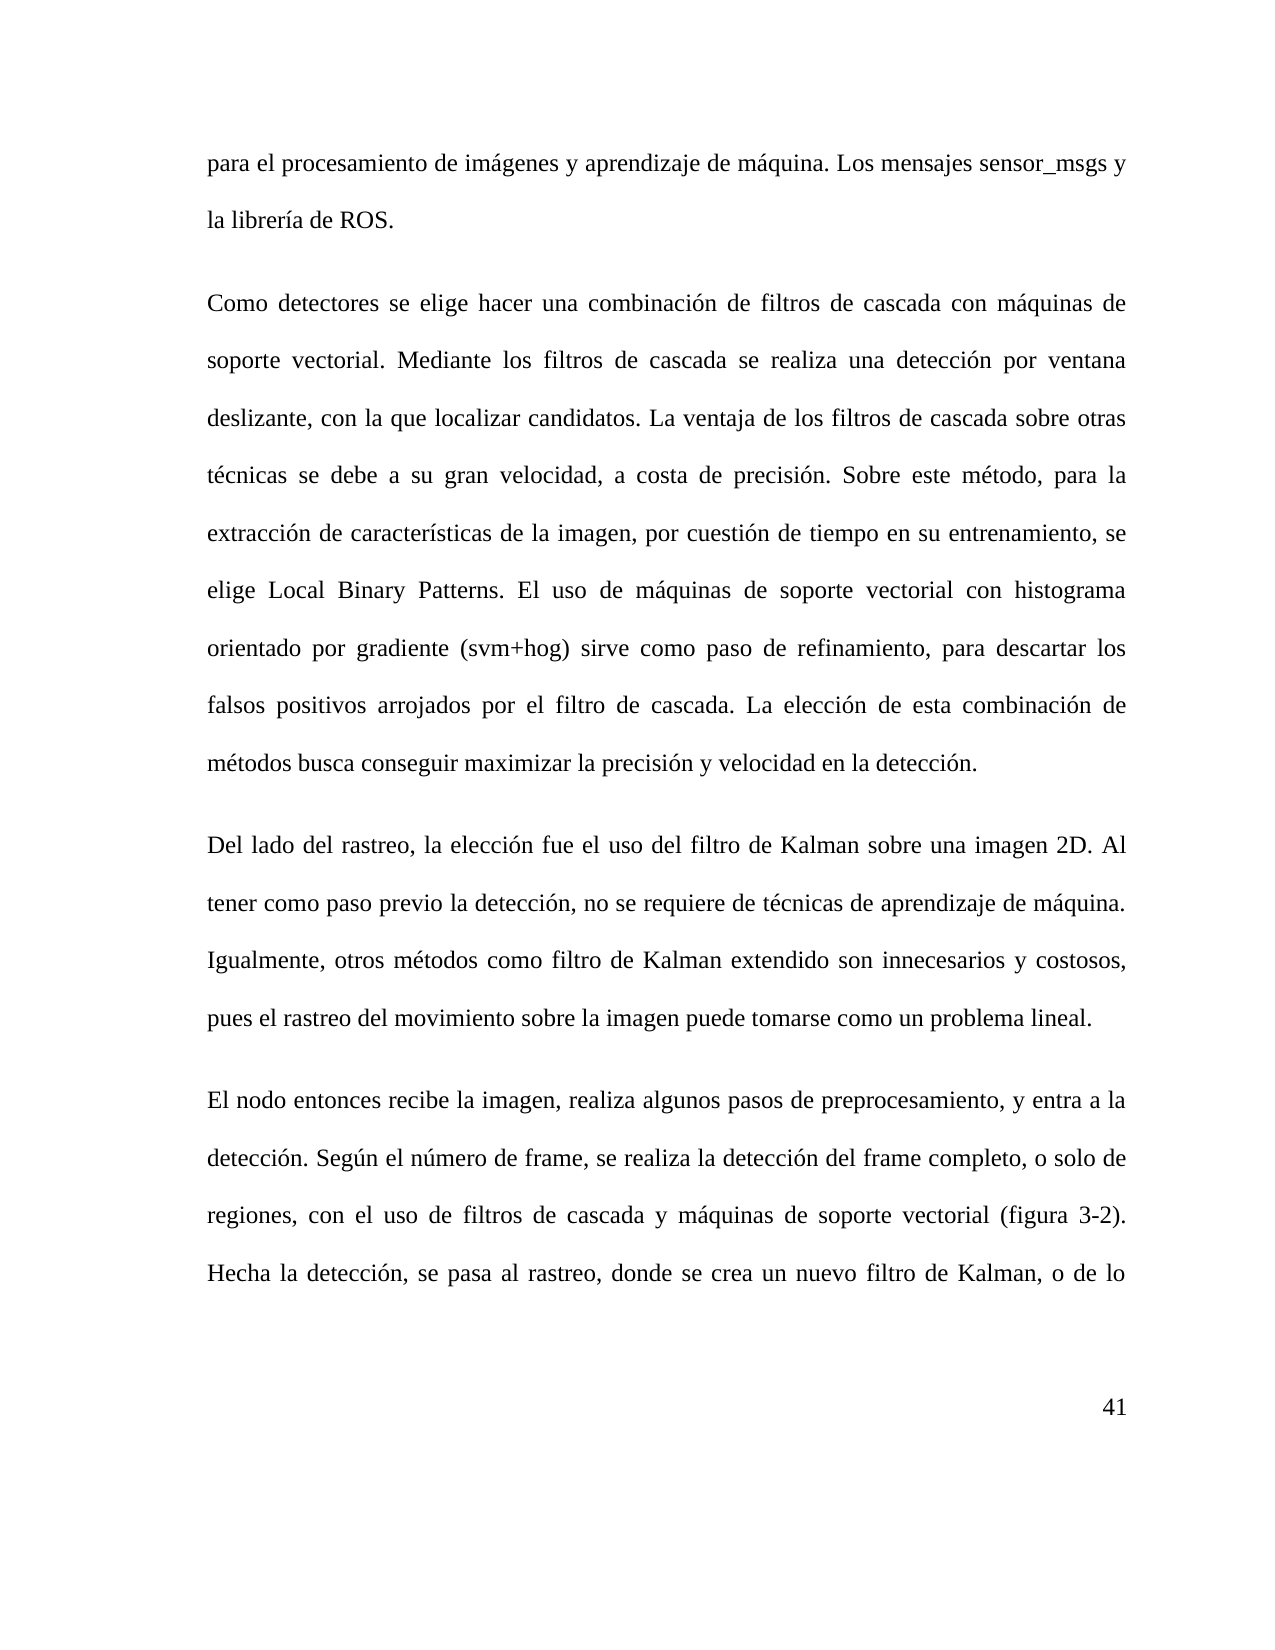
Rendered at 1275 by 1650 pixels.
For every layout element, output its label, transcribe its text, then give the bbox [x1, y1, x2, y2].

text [207, 1085, 1127, 1286]
text Del lado del rastreo, la elección fue el uso del filtro de Kalman sobre una imagen 2D. Al tener como paso previo la detección, no se requiere de técnicas de aprendizaje de máquina. Igualmente, otros métodos como filtro de Kalman extendido son innecesarios y costosos, pues el rastreo del movimiento sobre la imagen puede tomarse como un problema lineal. [207, 830, 1127, 1031]
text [207, 148, 1127, 234]
text Como detectores se elige hacer una combinación de filtros de cascada con máquinas de soporte vectorial. Mediante los filtros de cascada se realiza una detección por ventana deslizante, con la que localizar candidatos. La ventaja de los filtros de cascada sobre otras técnicas se debe a su gran velocidad, a costa de precisión. Sobre este método, para la extracción de características de la imagen, por cuestión de tiempo en su entrenamiento, se elige Local Binary Patterns. El uso de máquinas de soporte vectorial con histograma orientado por gradiente (svm+hog) sirve como paso de refinamiento, para descartar los falsos positivos arrojados por el filtro de cascada. La elección de esta combinación de métodos busca conseguir maximizar la precisión y velocidad en la detección. [207, 288, 1127, 776]
